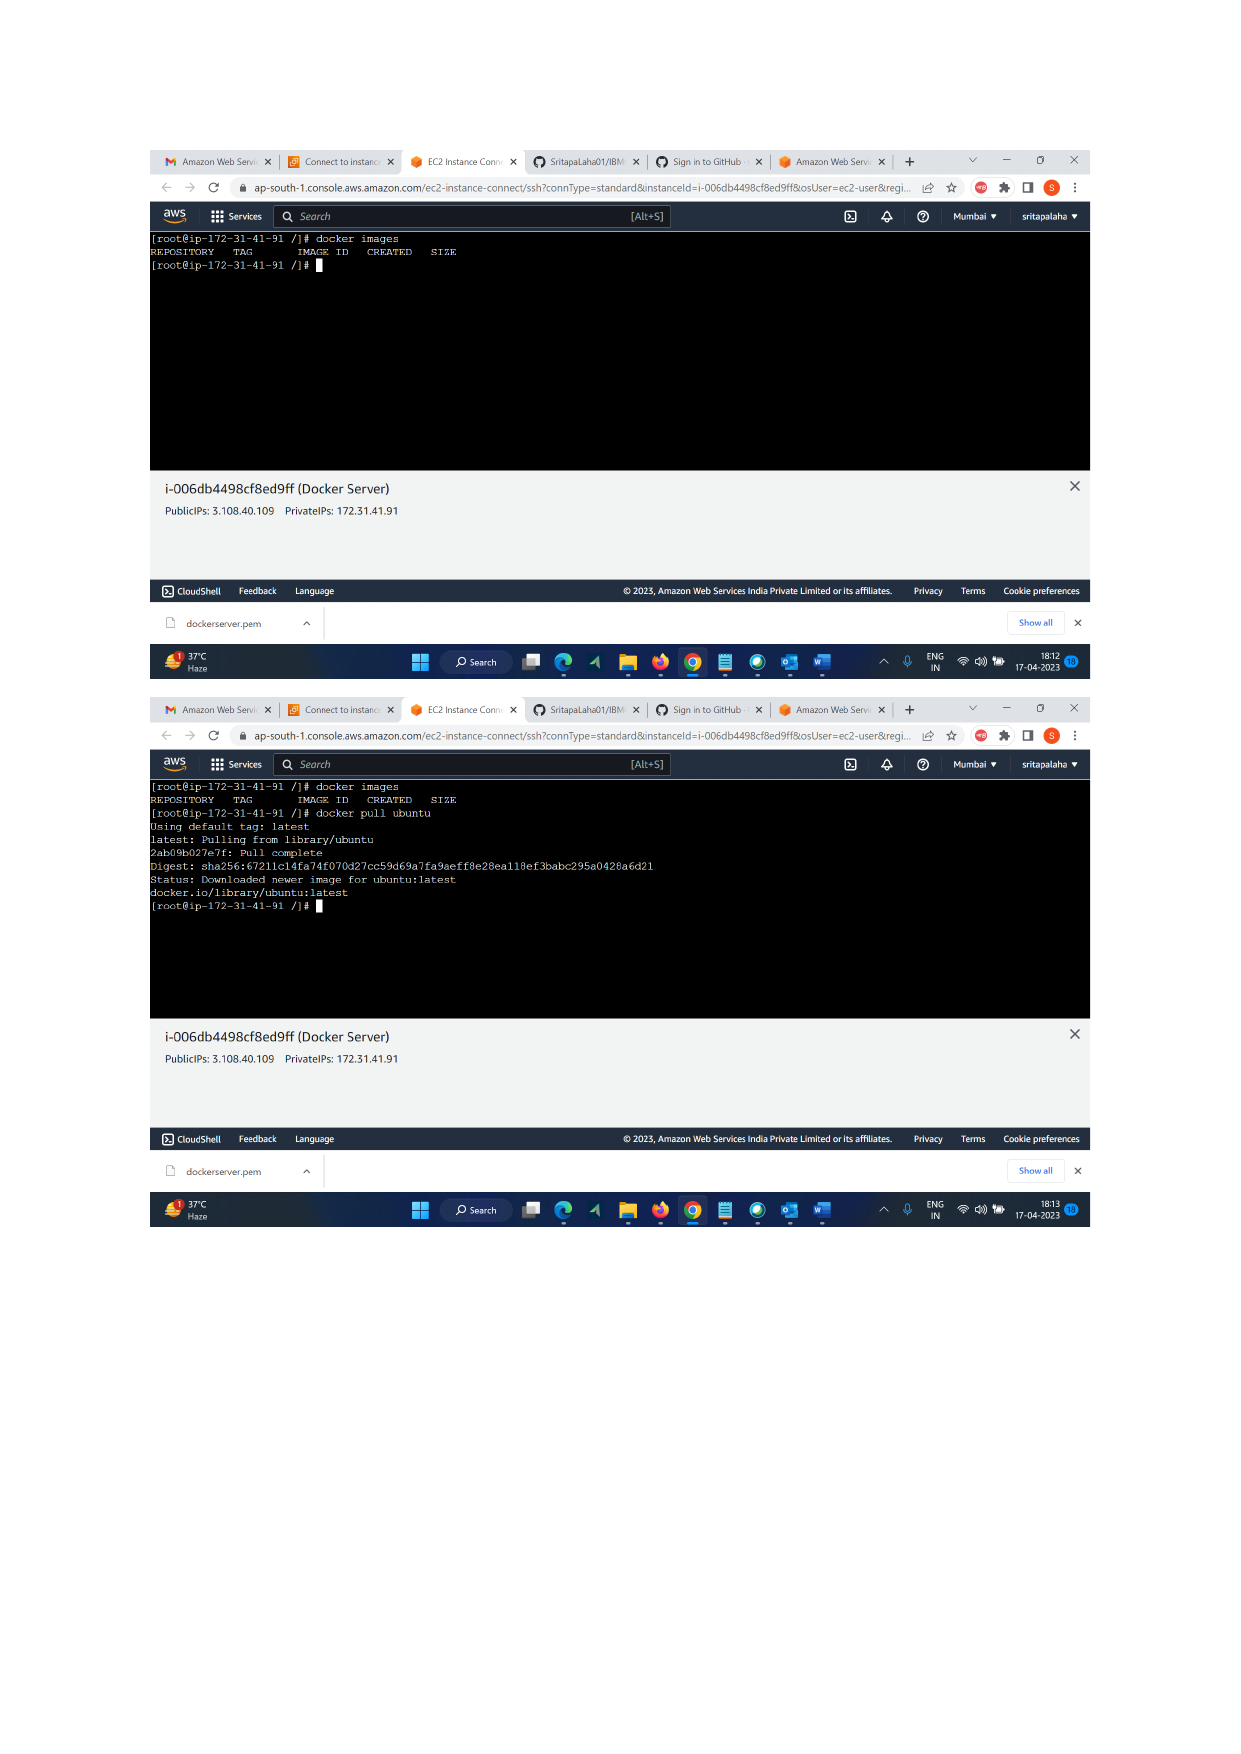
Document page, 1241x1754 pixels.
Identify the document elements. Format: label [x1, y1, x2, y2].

picture [150, 150, 1091, 679]
picture [150, 697, 1091, 1227]
